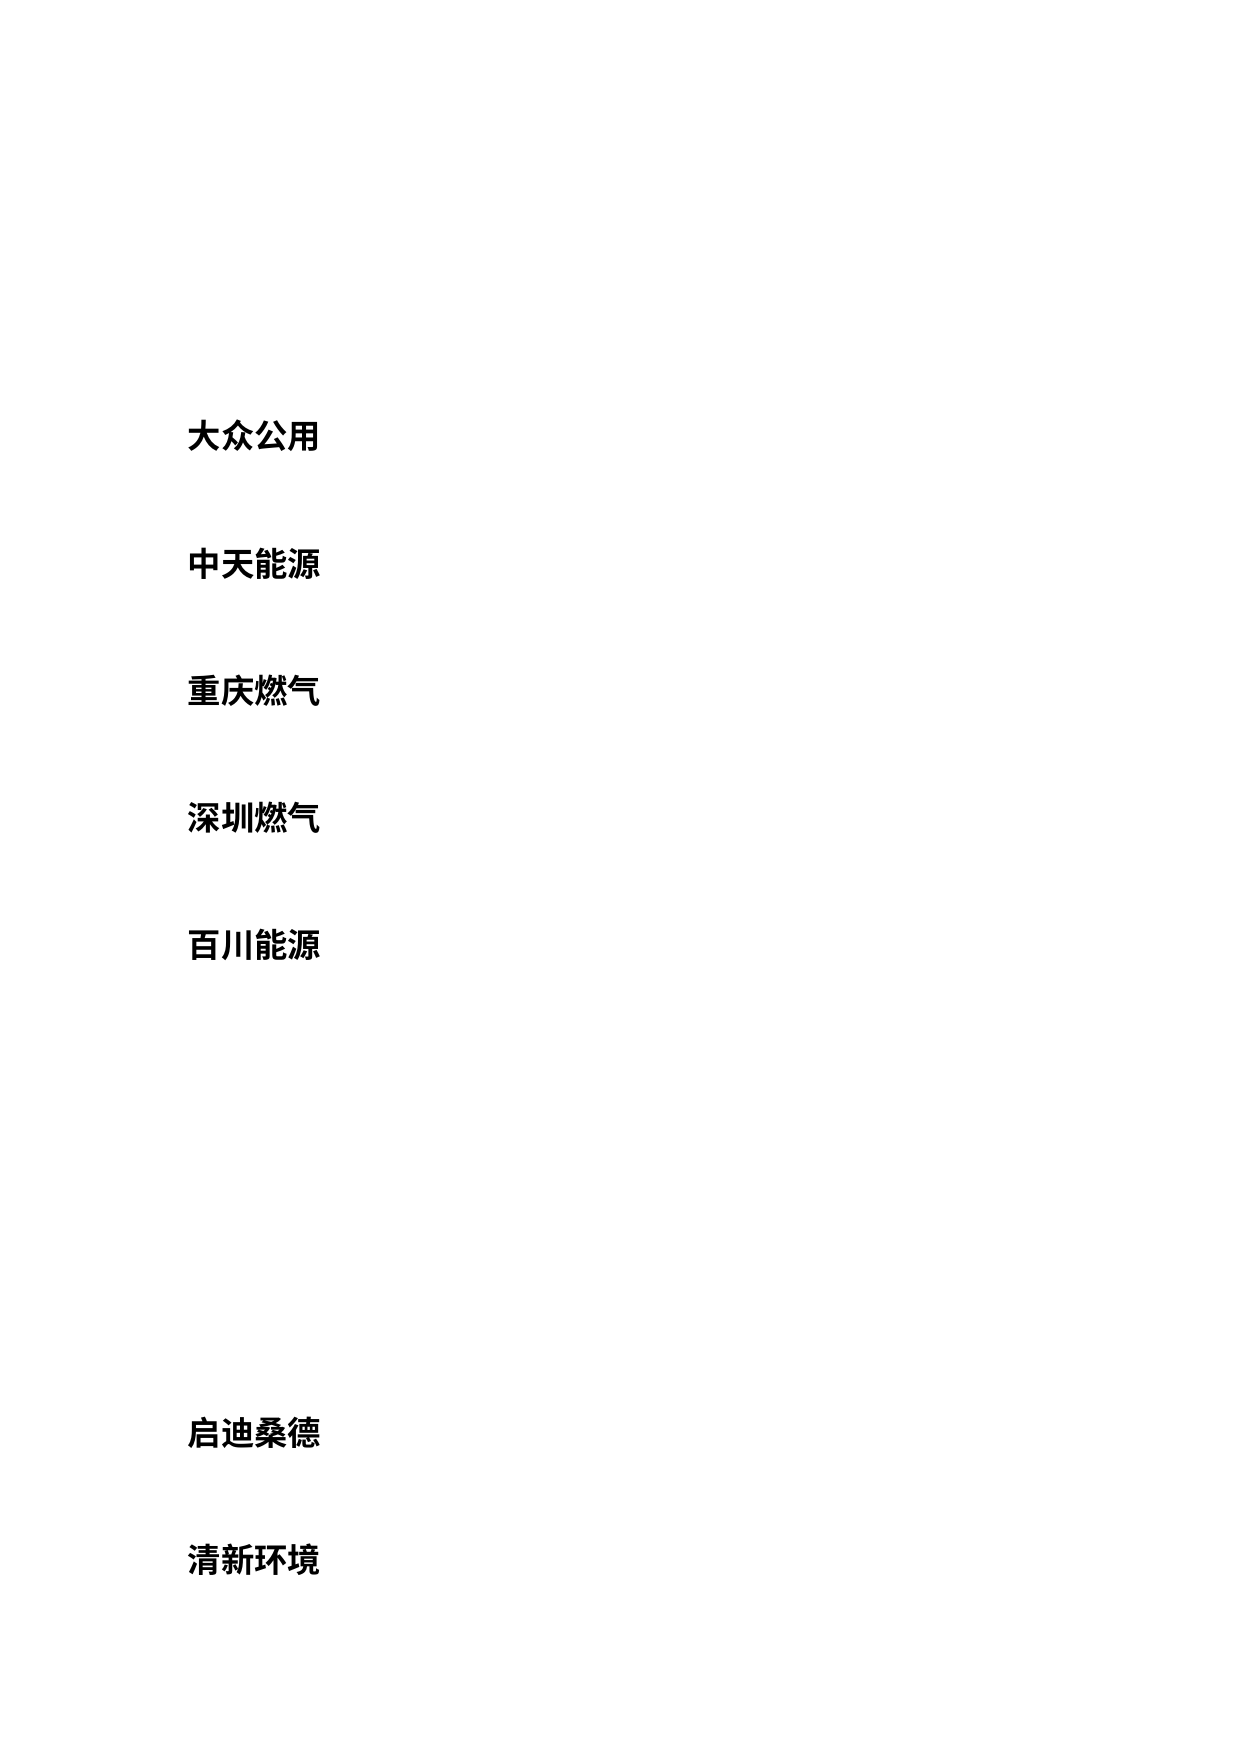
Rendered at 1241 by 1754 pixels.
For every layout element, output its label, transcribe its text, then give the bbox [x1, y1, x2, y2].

subtitle 中天能源 [187, 529, 1053, 594]
subtitle 清新环境 [187, 1525, 1053, 1590]
subtitle 重庆燃气 [187, 656, 1053, 721]
subtitle 大众公用 [187, 402, 1053, 467]
subtitle 深圳燃气 [187, 783, 1053, 848]
subtitle 百川能源 [187, 911, 1053, 976]
subtitle 启迪桑德 [187, 1398, 1053, 1463]
